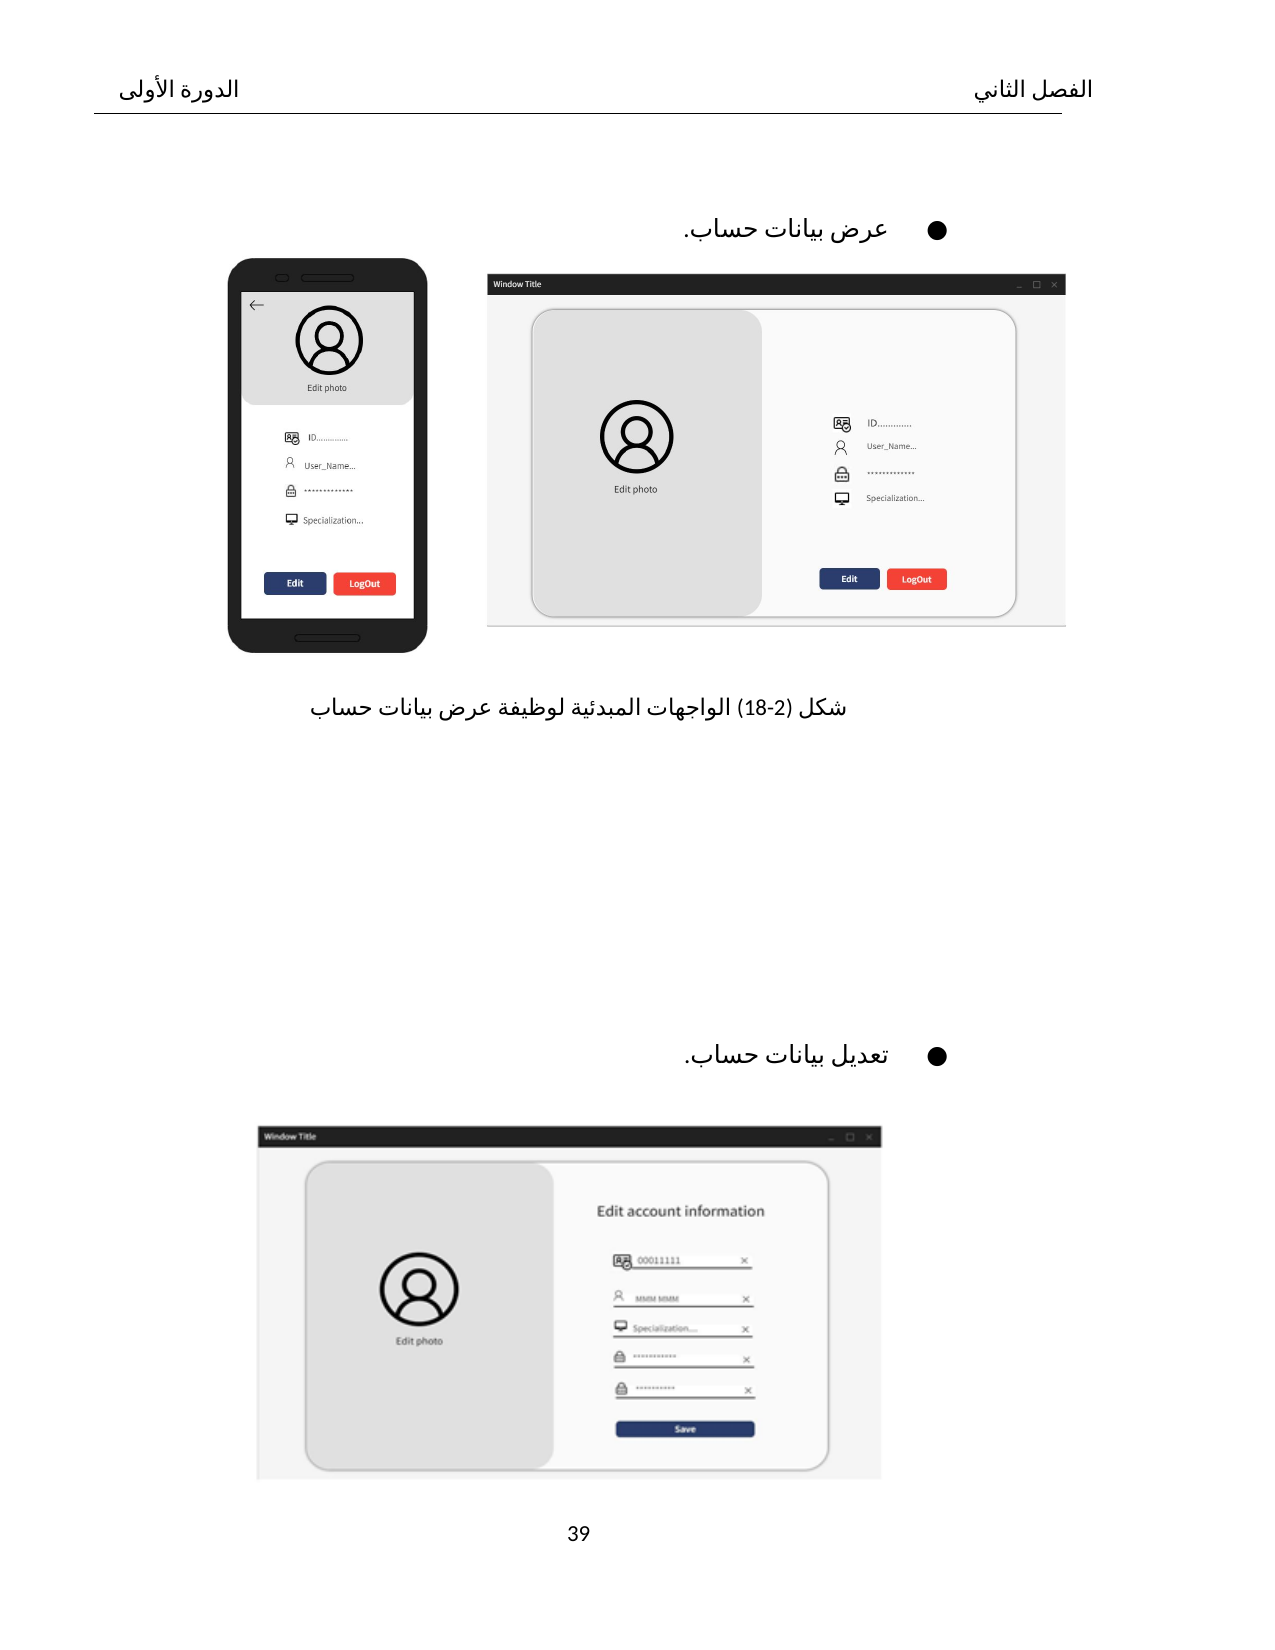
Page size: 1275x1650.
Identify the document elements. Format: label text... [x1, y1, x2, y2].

picture [481, 268, 1073, 634]
list عرض بيانات حساب. [118, 201, 926, 252]
picture [252, 1120, 889, 1486]
list تعديل بيانات حساب. [118, 1026, 926, 1078]
picture [221, 251, 436, 661]
